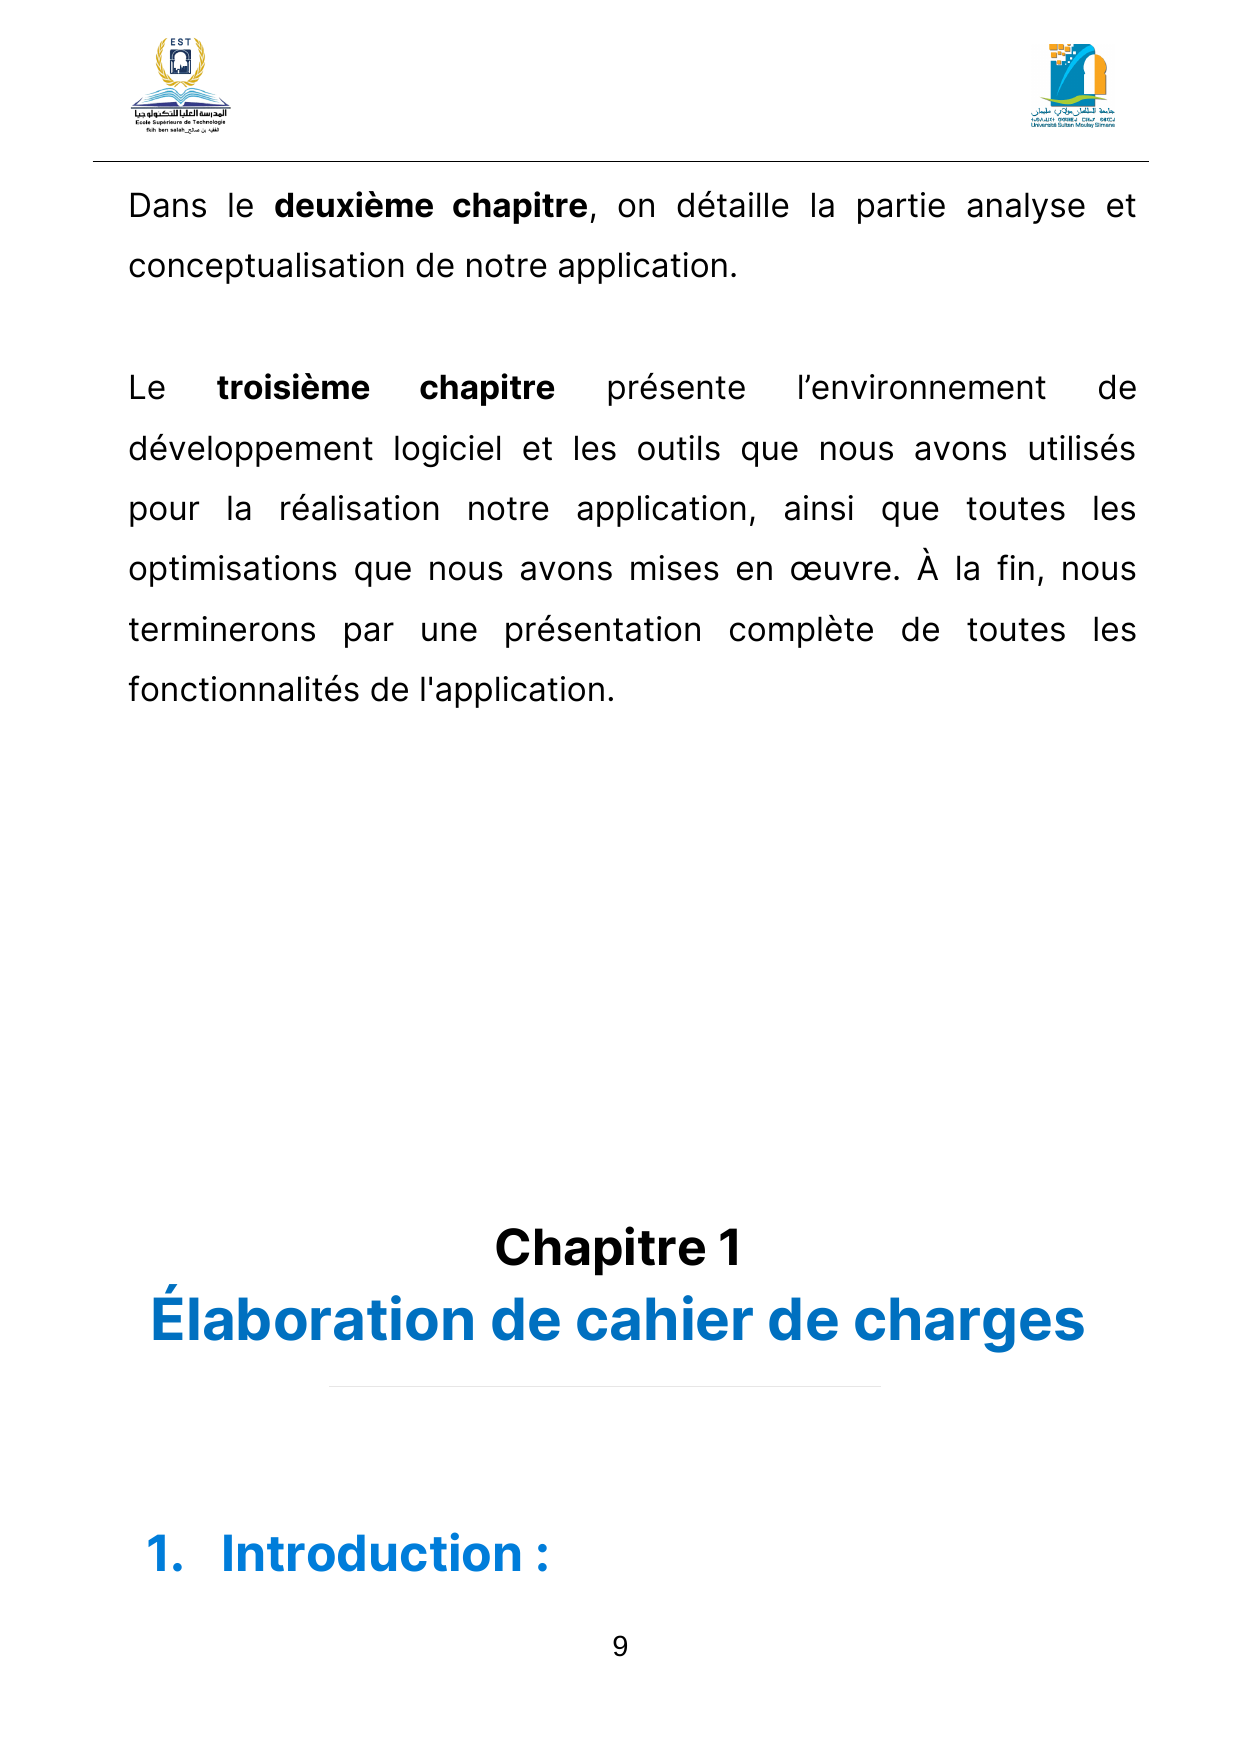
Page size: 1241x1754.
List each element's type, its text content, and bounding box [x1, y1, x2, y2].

text Dans le deuxième chapitre, on détaille la partie analyse et conceptualisation de notre application. [128, 116, 1138, 286]
list Introduction : [146, 1523, 1089, 1583]
picture [1031, 44, 1115, 116]
picture [126, 23, 236, 149]
text Chapitre 1 [99, 1217, 1138, 1277]
text Élaboration de cahier de charges [99, 1283, 1138, 1354]
text Le troisième chapitre présente l’environnement de développement logiciel et les outils que nous avons utilisés pour la réalisation notre application, ainsi que toutes les optimisations que nous avons mises en œuvre. À la fin, nous terminerons par une présentation complète de toutes les fonctionnalités de l'application. [128, 367, 1138, 709]
